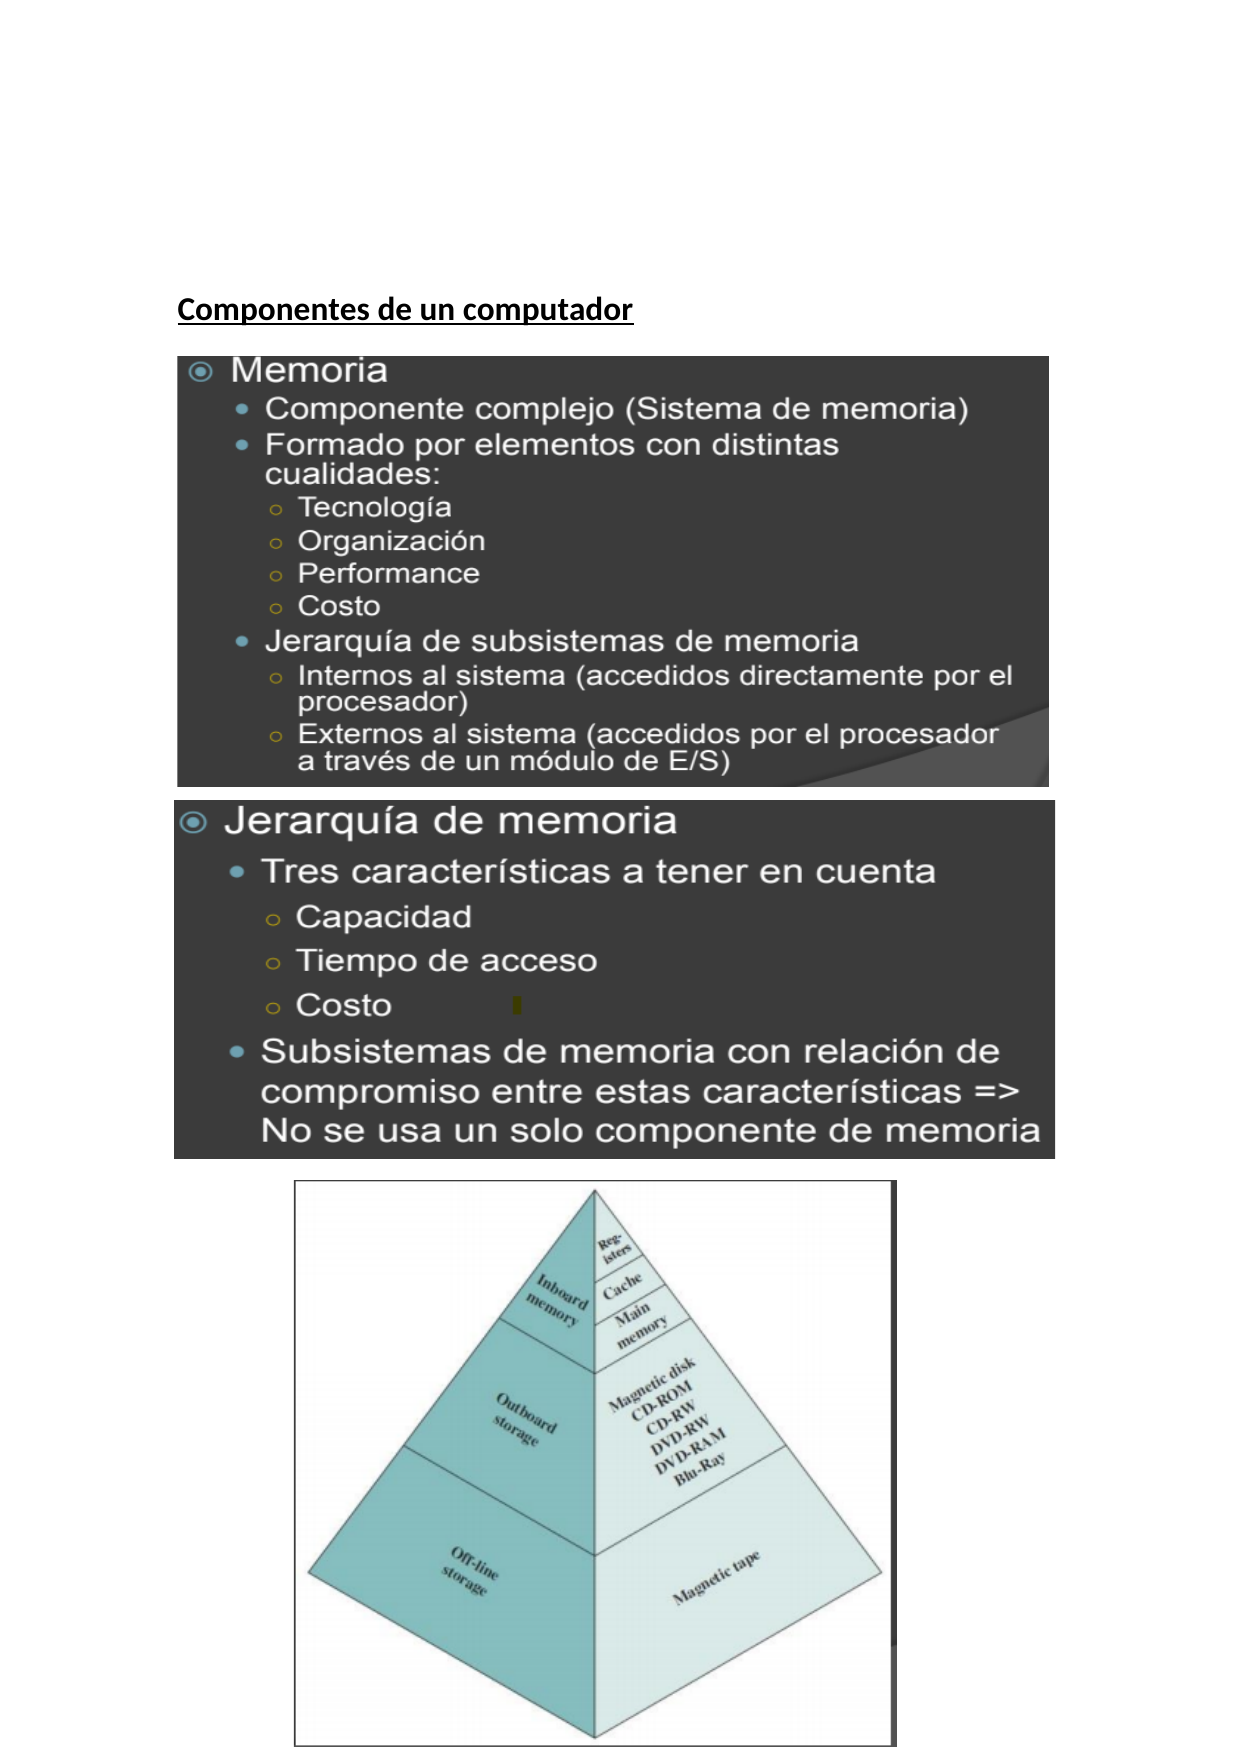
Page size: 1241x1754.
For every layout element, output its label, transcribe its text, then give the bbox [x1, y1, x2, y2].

picture [293, 1180, 897, 1747]
text Componentes de un computador [177, 288, 1063, 329]
picture [177, 356, 1049, 787]
picture [174, 800, 1056, 1159]
